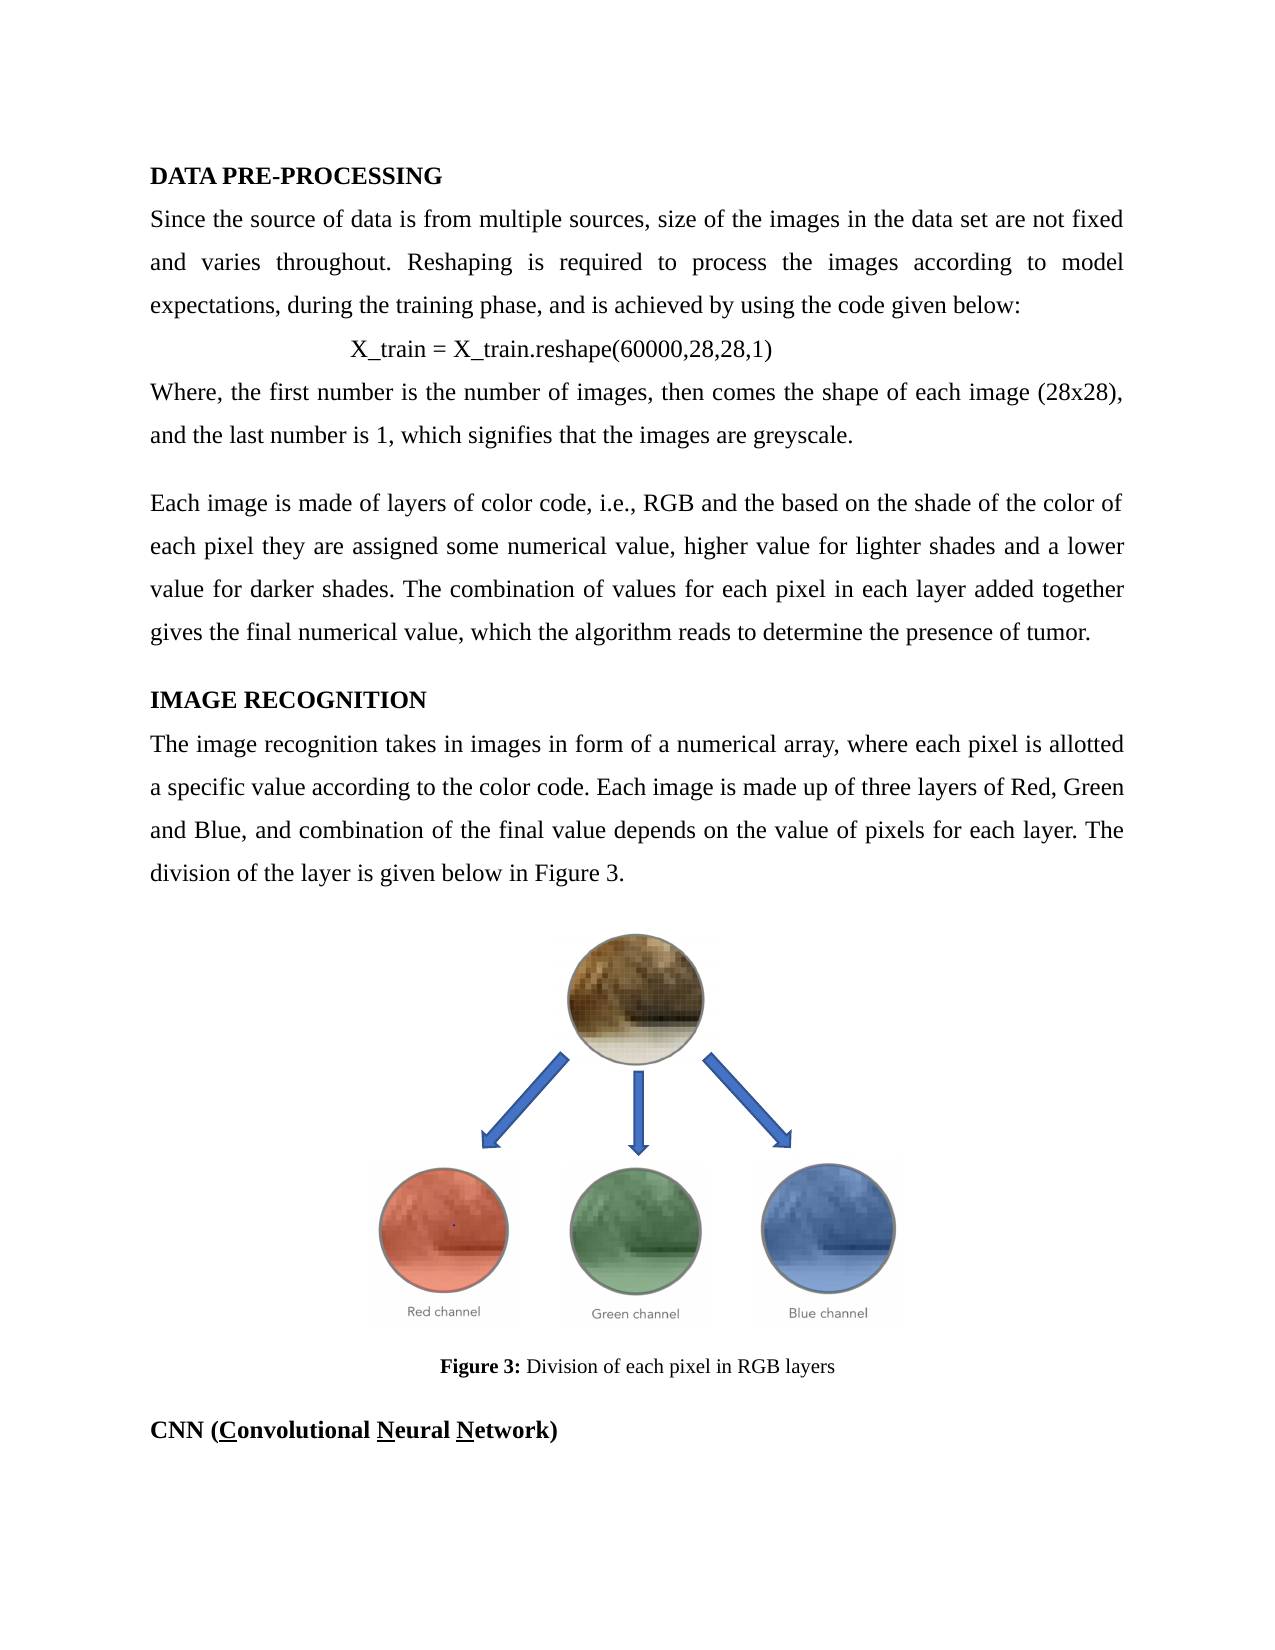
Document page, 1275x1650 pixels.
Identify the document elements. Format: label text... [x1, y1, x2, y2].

text The image recognition takes in images in form of a numerical array, where each pixel is allotted a specific value according to the color code. Each image is made up of three layers of Red, Green and Blue, and combination of the final value depends on the value of pixels for each layer. The division of the layer is given below in Figure 3. [150, 729, 1125, 887]
text Each image is made of layers of color code, i.e., RGB and the based on the shade of the color of each pixel they are assigned some numerical value, higher value for lighter shades and a lower value for darker shades. The combination of values for each pixel in each layer added together gives the final numerical value, which the algorithm reads to determine the presence of tumor. [150, 488, 1125, 646]
text Where, the first number is the number of images, then comes the shape of each image (28x28), and the last number is 1, which signifies that the images are greyscale. [150, 377, 1125, 449]
text CNN (Convolutional Neural Network) [150, 1415, 1125, 1444]
text IMAGE RECOGNITION [150, 686, 1125, 714]
picture [371, 1163, 519, 1327]
text DATA PRE-PROCESSING [150, 161, 1125, 190]
picture [552, 926, 721, 1076]
picture [562, 1166, 710, 1325]
text Since the source of data is from multiple sources, size of the images in the data set are not fixed and varies throughout. Reshaping is required to process the images according to model expectations, during the training phase, and is achieved by using the code given below: [150, 204, 1125, 319]
text X_train = X_train.reshape(60000,28,28,1) [150, 334, 1125, 362]
text Figure 3: Division of each pixel in RGB layers [150, 1354, 1125, 1378]
picture [754, 1158, 904, 1329]
